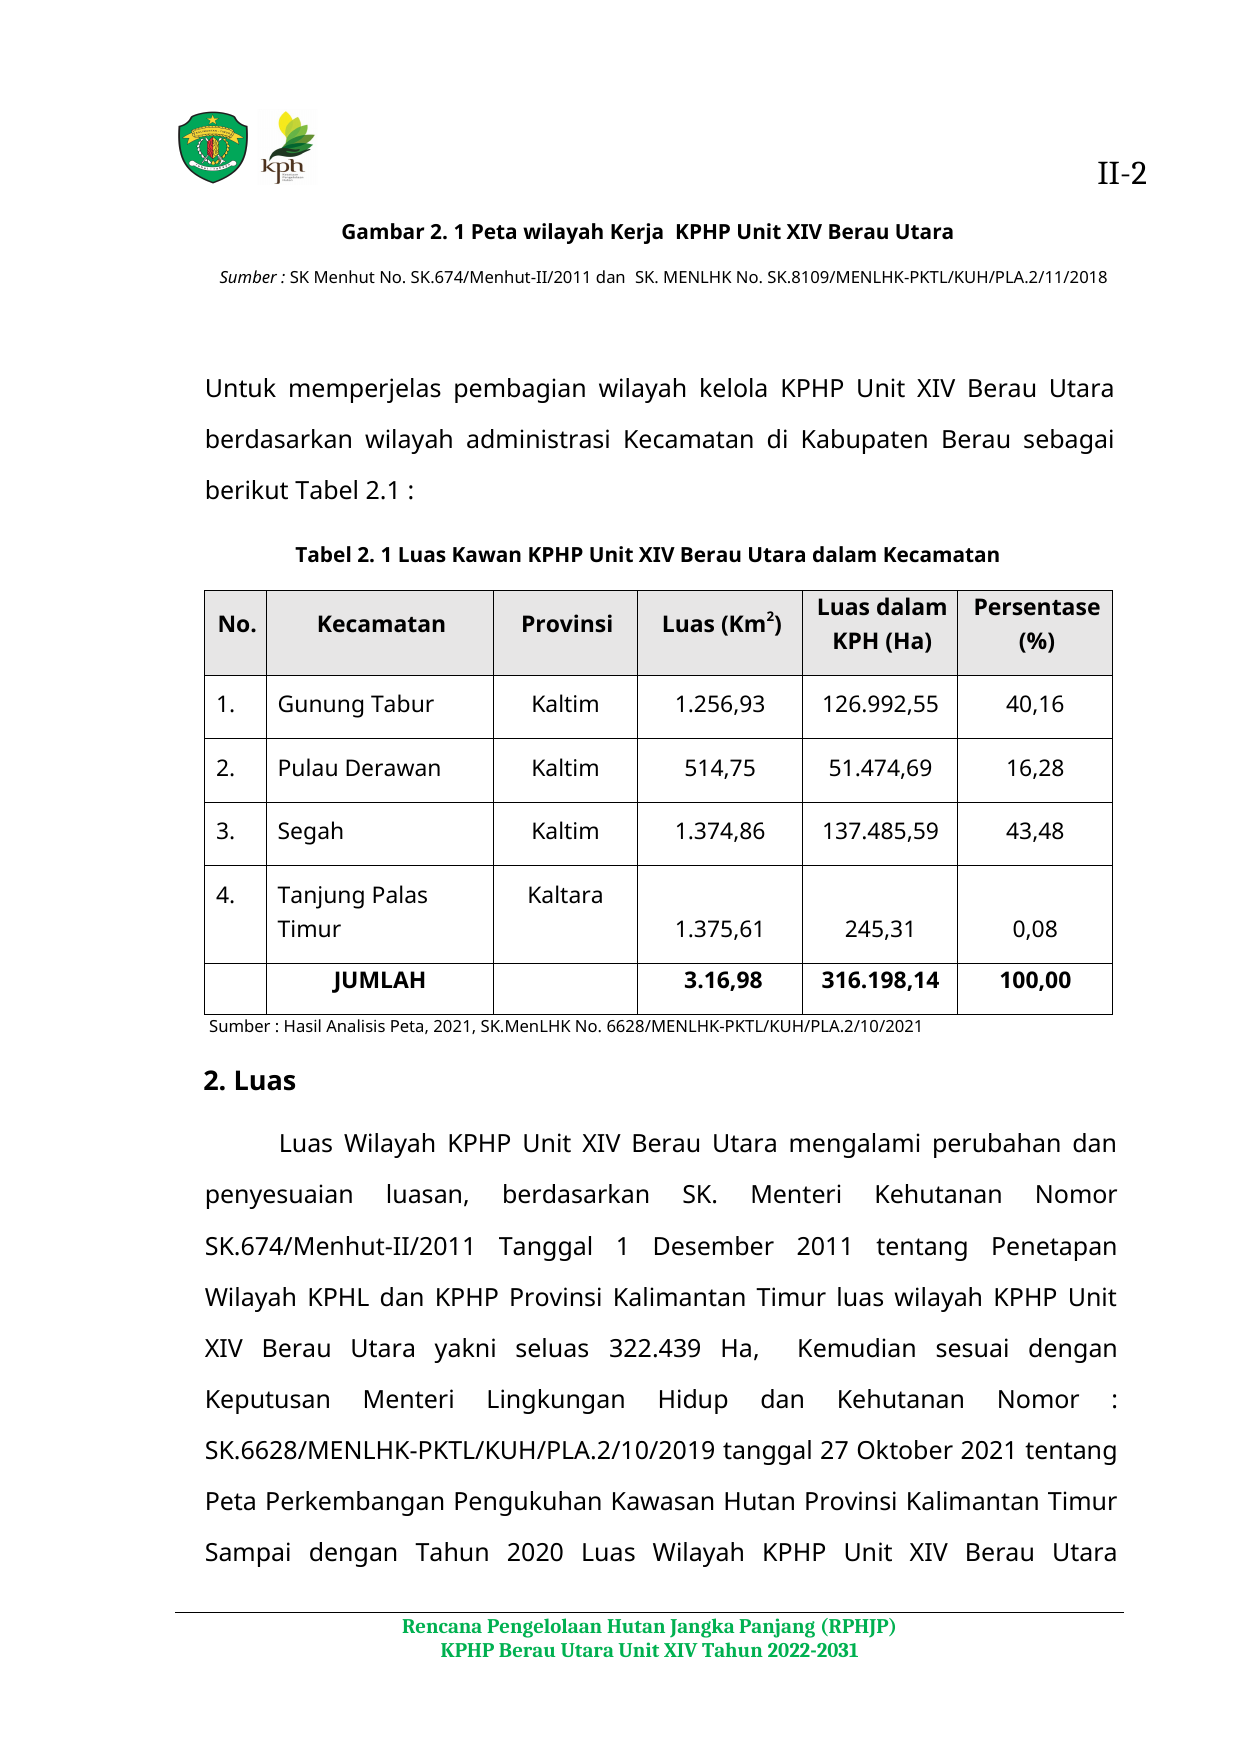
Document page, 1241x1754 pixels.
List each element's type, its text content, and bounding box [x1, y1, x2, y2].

table_cell 3. [205, 803, 266, 865]
table_cell 100,00 [958, 964, 1112, 1014]
table_cell [494, 964, 637, 1014]
table_cell 40,16 [958, 676, 1112, 738]
table_header Kecamatan [267, 591, 493, 675]
text Tabel 2. 1 Luas Kawan KPHP Unit XIV Berau Utara dalam Kecamatan [175, 541, 1121, 569]
table_cell 43,48 [958, 803, 1112, 865]
table_header Luas (Km2) [638, 591, 802, 675]
table_cell Segah [267, 803, 493, 865]
table_cell JUMLAH [267, 964, 493, 1014]
table_cell 137.485,59 [803, 803, 957, 865]
text Sumber : Hasil Analisis Peta, 2021, SK.MenLHK No. 6628/MENLHK-PKTL/KUH/PLA.2/10/2021 [204, 1015, 1124, 1037]
text Untuk memperjelas pembagian wilayah kelola KPHP Unit XIV Berau Utara berdasarkan wilayah administrasi Kecamatan di Kabupaten Berau sebagai berikut Tabel 2.1 : [204, 371, 1116, 507]
table_cell 316.198,14 [803, 964, 957, 1014]
table_cell 245,31 [803, 866, 957, 963]
picture [175, 109, 251, 185]
table_cell Tanjung Palas Timur [267, 866, 493, 963]
table_cell 514,75 [638, 739, 802, 802]
table_cell Gunung Tabur [267, 676, 493, 738]
table_cell Kaltim [494, 676, 637, 738]
text Gambar 2. 1 Peta wilayah Kerja KPHP Unit XIV Berau Utara [175, 217, 1121, 245]
table_header No. [205, 591, 266, 675]
table_cell Kaltara [494, 866, 637, 963]
table_cell 1. [205, 676, 266, 738]
table_header Persentase (%) [958, 591, 1112, 675]
table_header Provinsi [494, 591, 637, 675]
table_cell Kaltim [494, 739, 637, 802]
table_cell 126.992,55 [803, 676, 957, 738]
table_cell [205, 964, 266, 1014]
table_cell Kaltim [494, 803, 637, 865]
subtitle 2. Luas [203, 1061, 1121, 1098]
table_cell 1.375,61 [638, 866, 802, 963]
table_header Luas dalam KPH (Ha) [803, 591, 957, 675]
table_cell 1.256,93 [638, 676, 802, 738]
text Sumber : SK Menhut No. SK.674/Menhut-II/2011 dan SK. MENLHK No. SK.8109/MENLHK-PKTL/KUH/PLA.2/11/2018 [219, 266, 1124, 289]
table_cell 2. [205, 739, 266, 802]
table_cell Pulau Derawan [267, 739, 493, 802]
table_cell 0,08 [958, 866, 1112, 963]
table_cell 3.16,98 [638, 964, 802, 1014]
table_cell 4. [205, 866, 266, 963]
picture [257, 109, 318, 185]
table_cell 16,28 [958, 739, 1112, 802]
table_cell 1.374,86 [638, 803, 802, 865]
table_cell 51.474,69 [803, 739, 957, 802]
